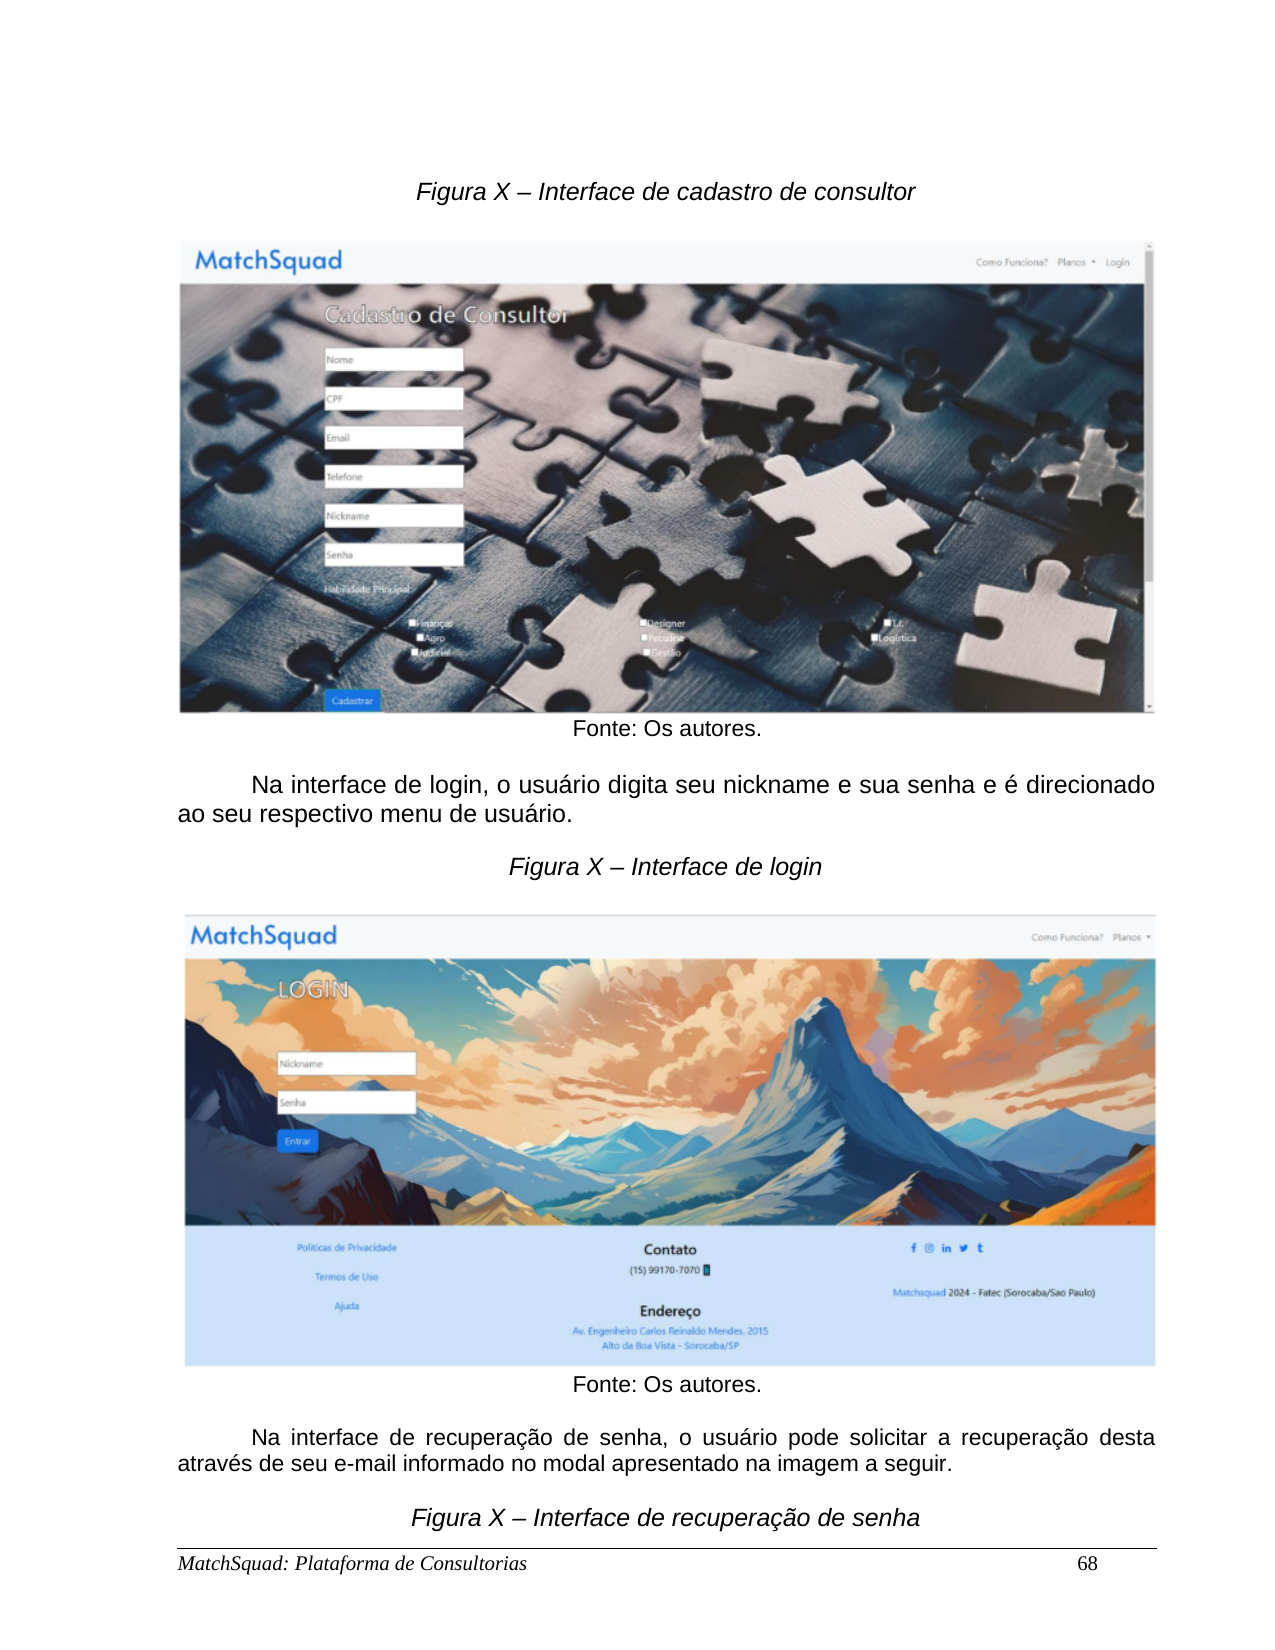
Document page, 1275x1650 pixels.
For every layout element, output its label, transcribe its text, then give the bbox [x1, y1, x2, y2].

text Figura X – Interface de recuperação de senha [177, 1503, 1157, 1531]
text Na interface de login, o usuário digita seu nickname e sua senha e é direcionado ao seu respectivo menu de usuário. [177, 770, 1157, 828]
text Na interface de recuperação de senha, o usuário pode solicitar a recuperação desta através de seu e-mail informado no modal apresentado na imagem a seguir. [177, 1424, 1157, 1476]
picture [177, 911, 1159, 1371]
text Figura X – Interface de cadastro de consultor [177, 177, 1157, 206]
text Fonte: Os autores. [177, 716, 1157, 741]
text Fonte: Os autores. [177, 1371, 1157, 1397]
picture [177, 237, 1159, 716]
text Figura X – Interface de login [177, 852, 1157, 881]
